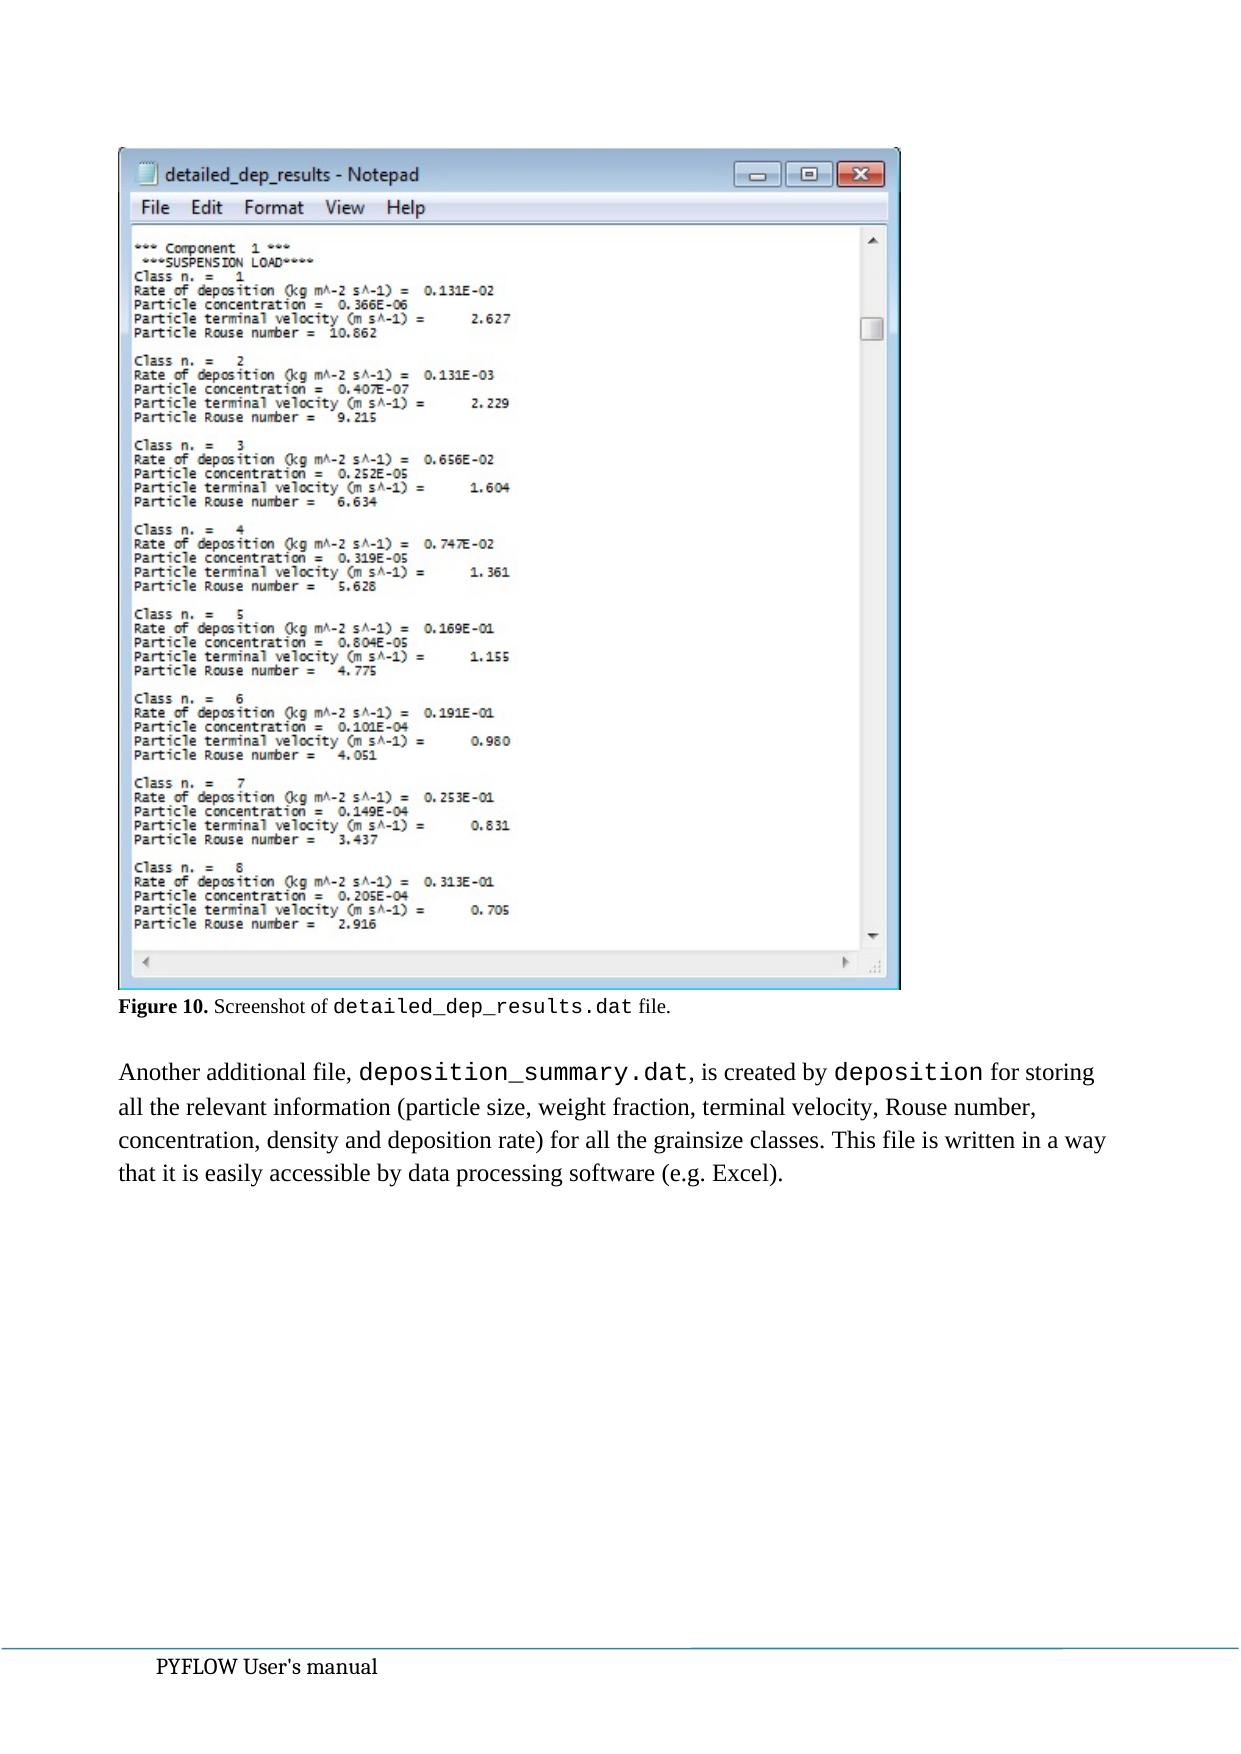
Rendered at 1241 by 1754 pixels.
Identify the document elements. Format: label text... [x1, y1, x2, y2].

picture [118, 147, 901, 990]
text Another additional file, deposition_summary.dat, is created by deposition for storing all the relevant information (particle size, weight fraction, terminal velocity, Rouse number, concentration, density and deposition rate) for all the grainsize classes. This file is written in a way that it is easily accessible by data processing software (e.g. Excel). [118, 1057, 1122, 1186]
text Figure 10. Screenshot of detailed_dep_results.dat file. [118, 994, 1122, 1020]
